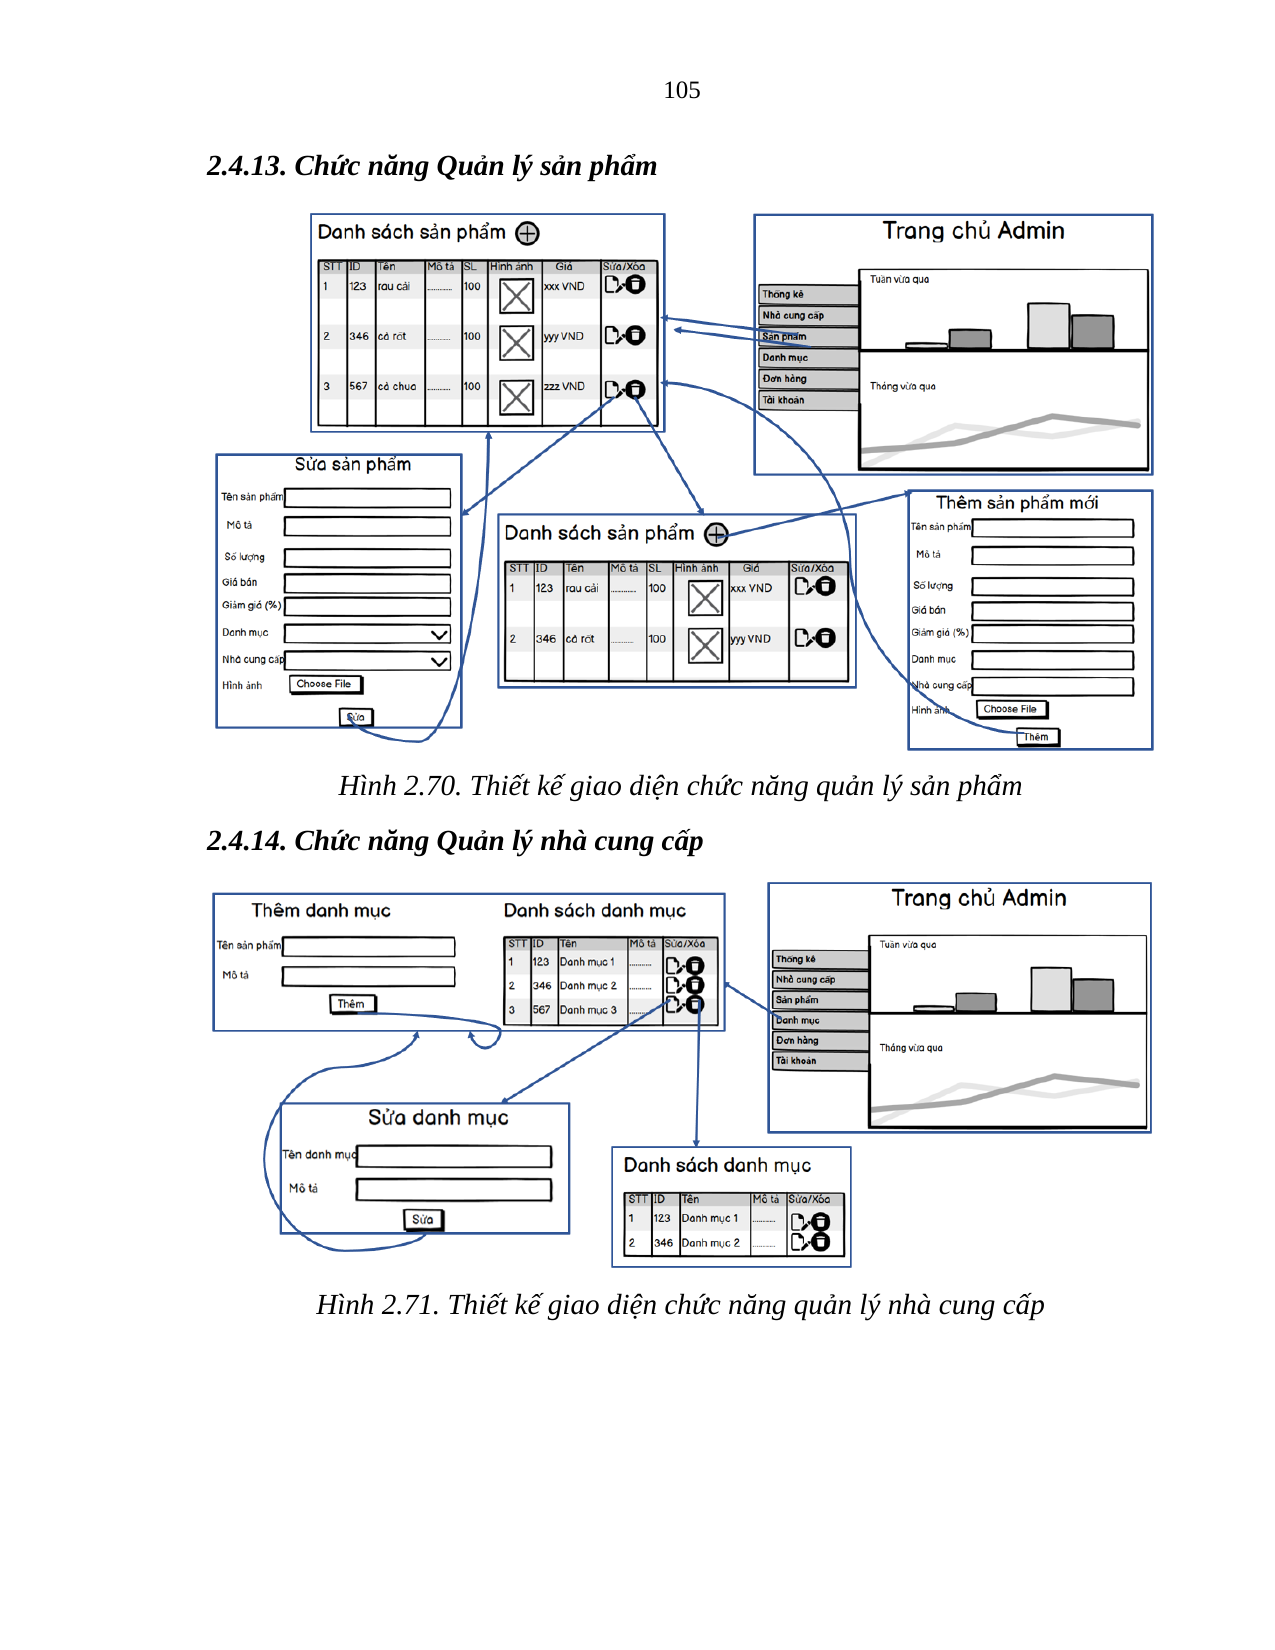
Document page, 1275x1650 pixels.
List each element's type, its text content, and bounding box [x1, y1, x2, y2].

picture [206, 877, 1157, 1273]
text Hình 2.70. Thiết kế giao diện chức năng quản lý sản phẩm [207, 768, 1157, 802]
picture [206, 206, 1157, 755]
text Hình 2.71. Thiết kế giao diện chức năng quản lý nhà cung cấp [207, 1287, 1157, 1320]
subtitle 2.4.13. Chức năng Quản lý sản phẩm [207, 148, 1157, 181]
text 2.4.14. Chức năng Quản lý nhà cung cấp [207, 823, 1157, 856]
